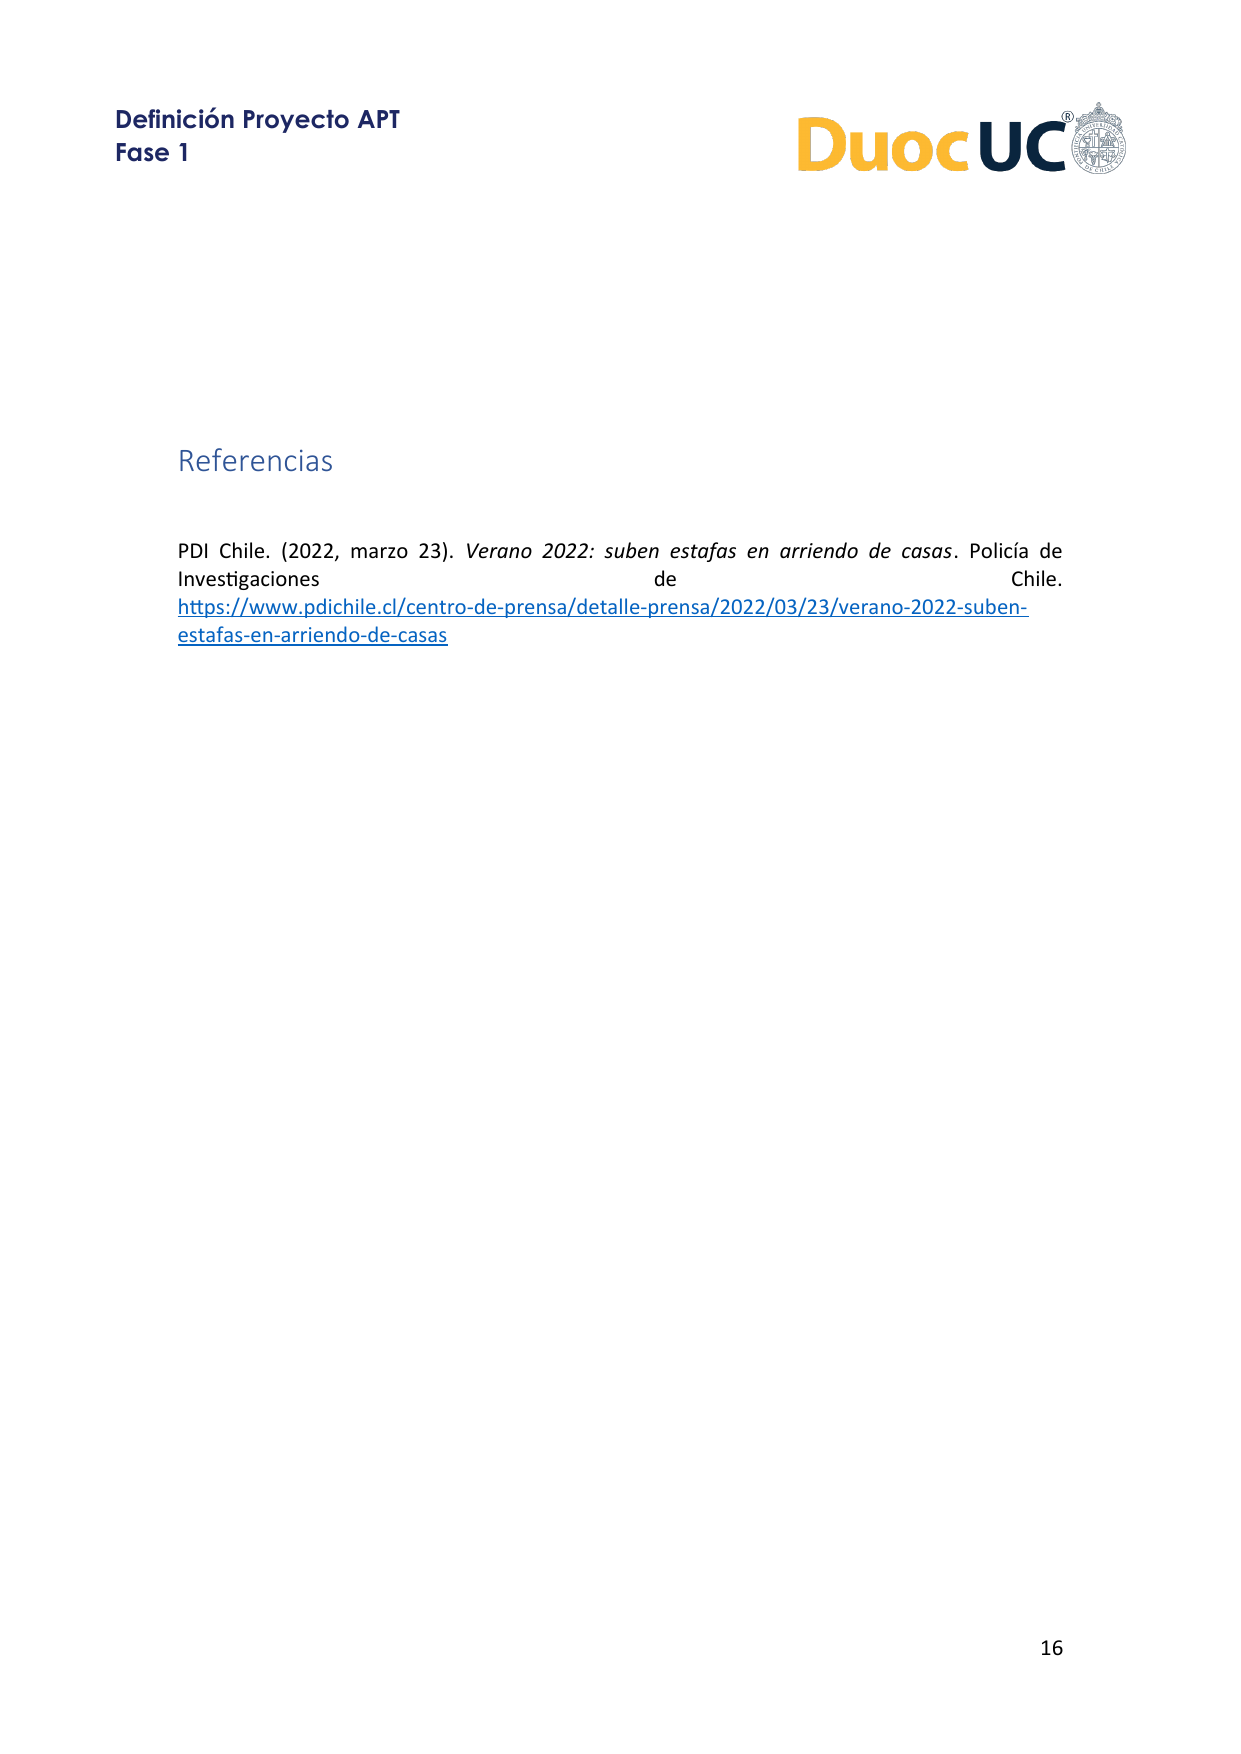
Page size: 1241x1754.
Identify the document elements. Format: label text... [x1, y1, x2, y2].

picture [798, 102, 1126, 174]
subtitle Referencias [177, 439, 1063, 480]
text PDI Chile. (2022, marzo 23). Verano 2022: suben estafas en arriendo de casas. Policía de Investigaciones de Chile. https://www.pdichile.cl/centro-de-prensa/detalle-prensa/2022/03/23/verano-2022-suben-estafas-en-arriendo-de-casas [177, 536, 1063, 648]
